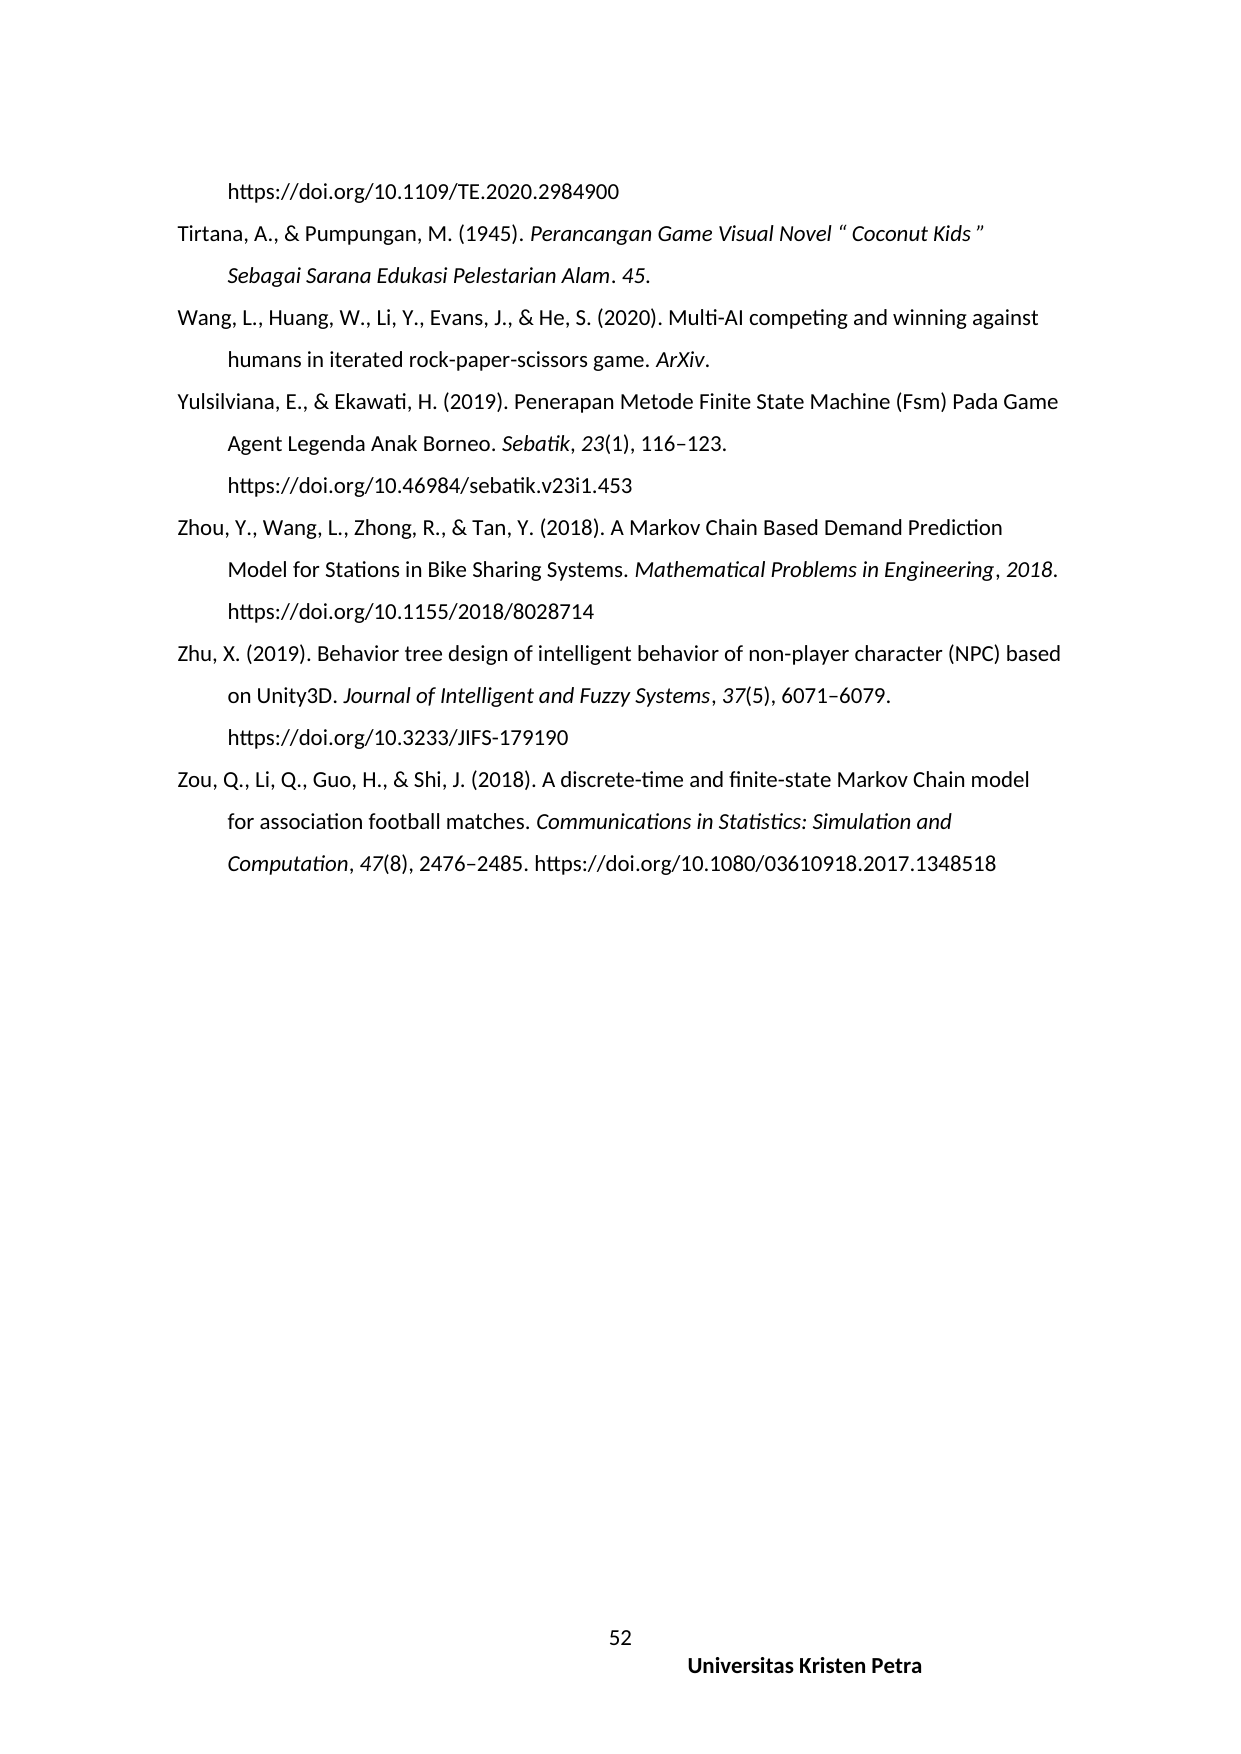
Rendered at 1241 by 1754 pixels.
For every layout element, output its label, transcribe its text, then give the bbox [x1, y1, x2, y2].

text Yulsilviana, E., & Ekawati, H. (2019). Penerapan Metode Finite State Machine (Fsm) Pada Game Agent Legenda Anak Borneo. Sebatik, 23(1), 116–123. https://doi.org/10.46984/sebatik.v23i1.453 [177, 387, 1063, 499]
text Wang, L., Huang, W., Li, Y., Evans, J., & He, S. (2020). Multi-AI competing and winning against humans in iterated rock-paper-scissors game. ArXiv. [177, 303, 1063, 373]
text Tirtana, A., & Pumpungan, M. (1945). Perancangan Game Visual Novel “ Coconut Kids ” Sebagai Sarana Edukasi Pelestarian Alam. 45. [177, 219, 1063, 289]
text Zou, Q., Li, Q., Guo, H., & Shi, J. (2018). A discrete-time and finite-state Markov Chain model for association football matches. Communications in Statistics: Simulation and Computation, 47(8), 2476–2485. https://doi.org/10.1080/03610918.2017.1348518 [177, 765, 1063, 877]
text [177, 177, 1063, 205]
text Zhu, X. (2019). Behavior tree design of intelligent behavior of non-player character (NPC) based on Unity3D. Journal of Intelligent and Fuzzy Systems, 37(5), 6071–6079. https://doi.org/10.3233/JIFS-179190 [177, 639, 1063, 751]
text Zhou, Y., Wang, L., Zhong, R., & Tan, Y. (2018). A Markov Chain Based Demand Prediction Model for Stations in Bike Sharing Systems. Mathematical Problems in Engineering, 2018. https://doi.org/10.1155/2018/8028714 [177, 513, 1063, 625]
